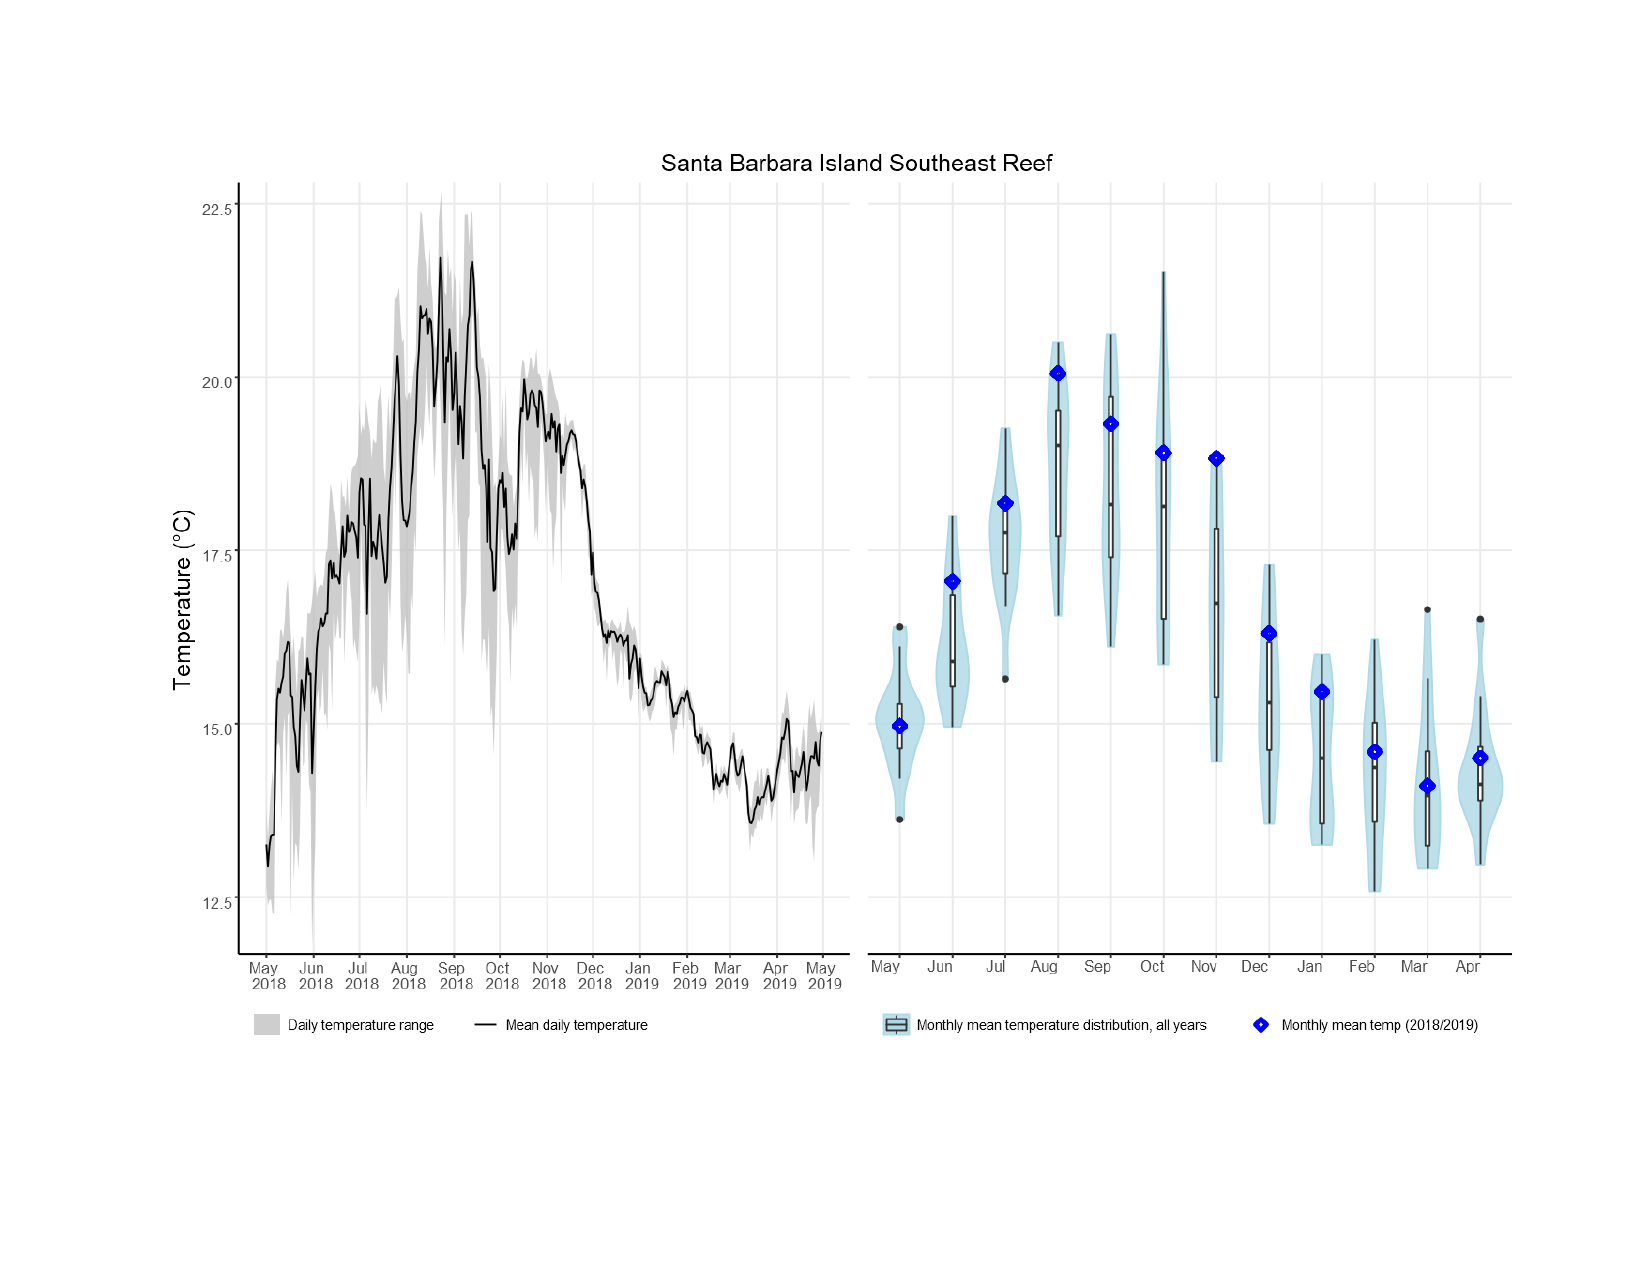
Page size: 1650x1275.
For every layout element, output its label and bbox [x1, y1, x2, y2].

picture [168, 150, 1519, 1050]
